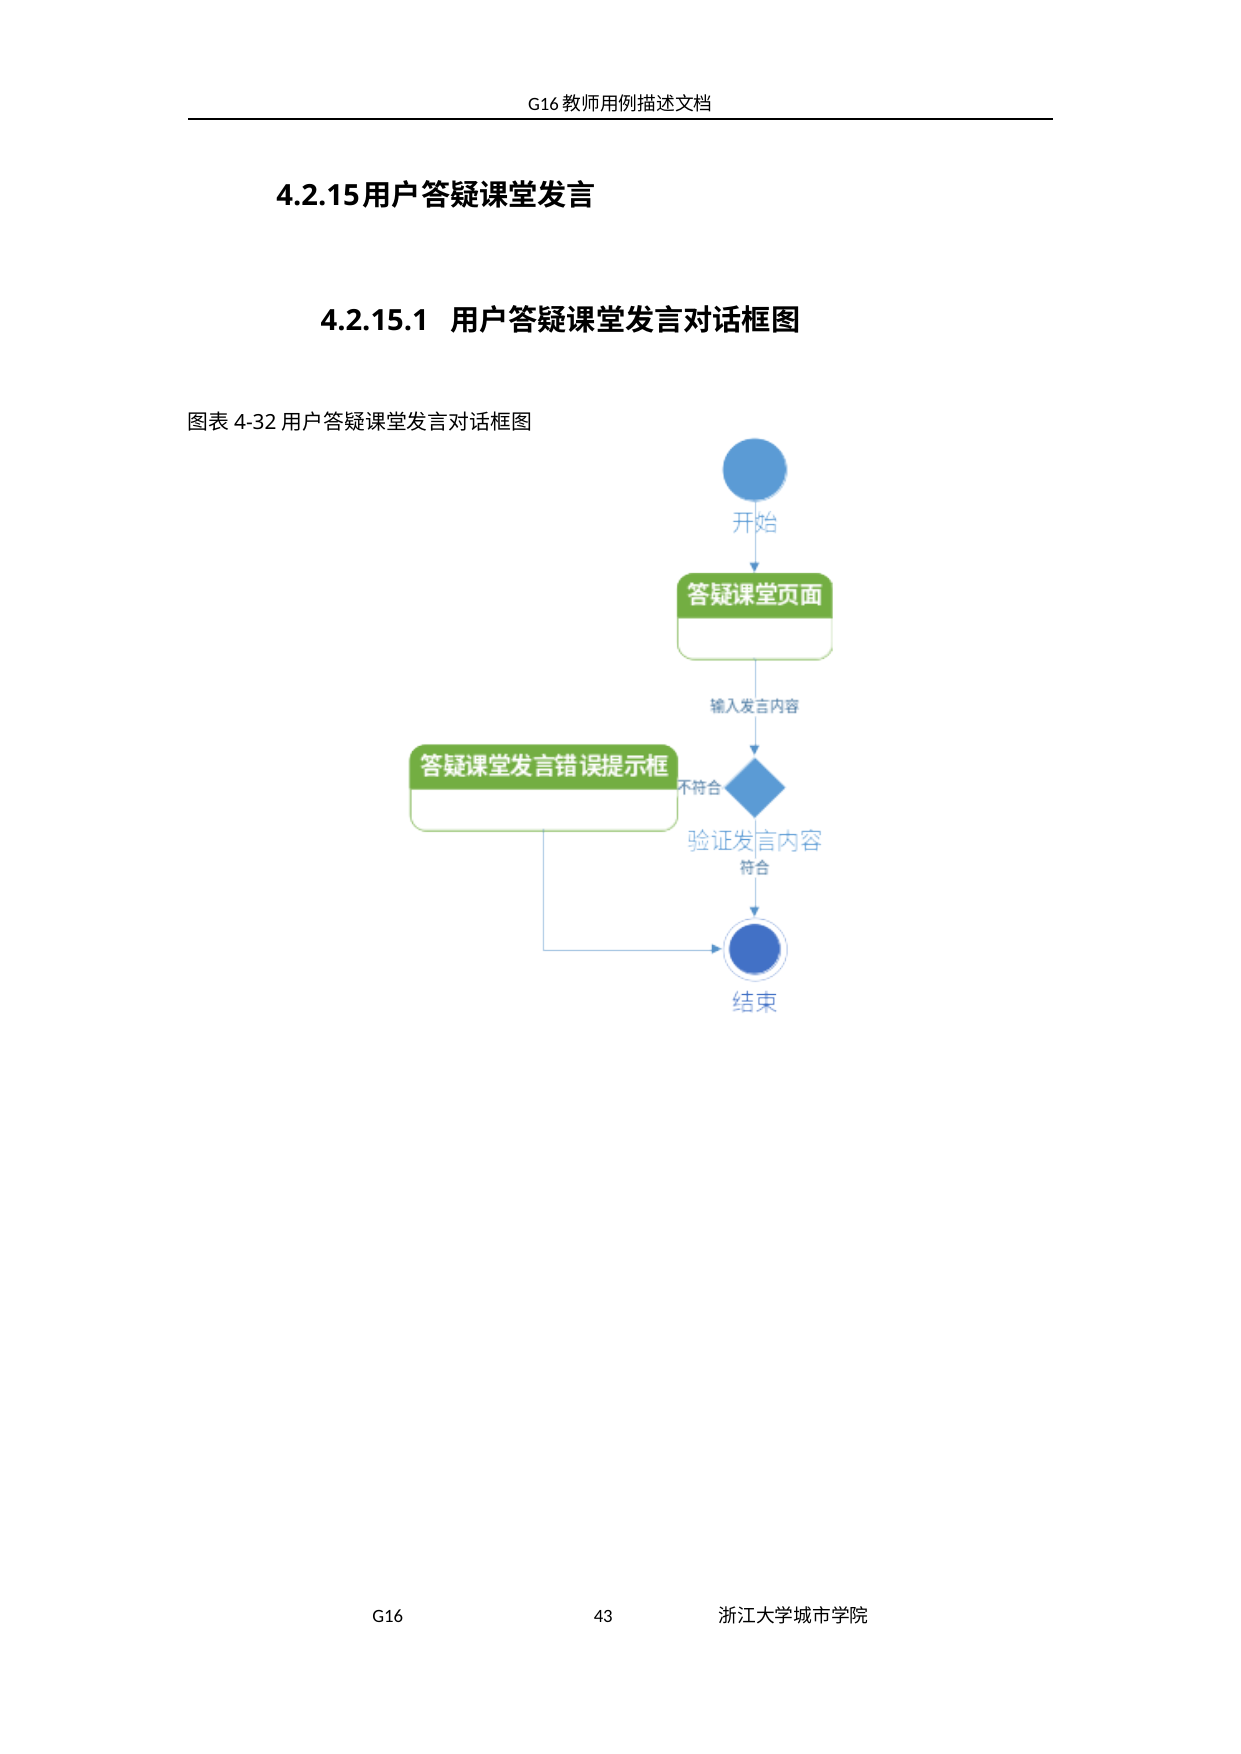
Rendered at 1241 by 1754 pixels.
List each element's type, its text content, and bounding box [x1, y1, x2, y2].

subtitle 用户答疑课堂发言对话框图 [320, 285, 1053, 350]
subtitle 用户答疑课堂发言 [276, 160, 1053, 225]
